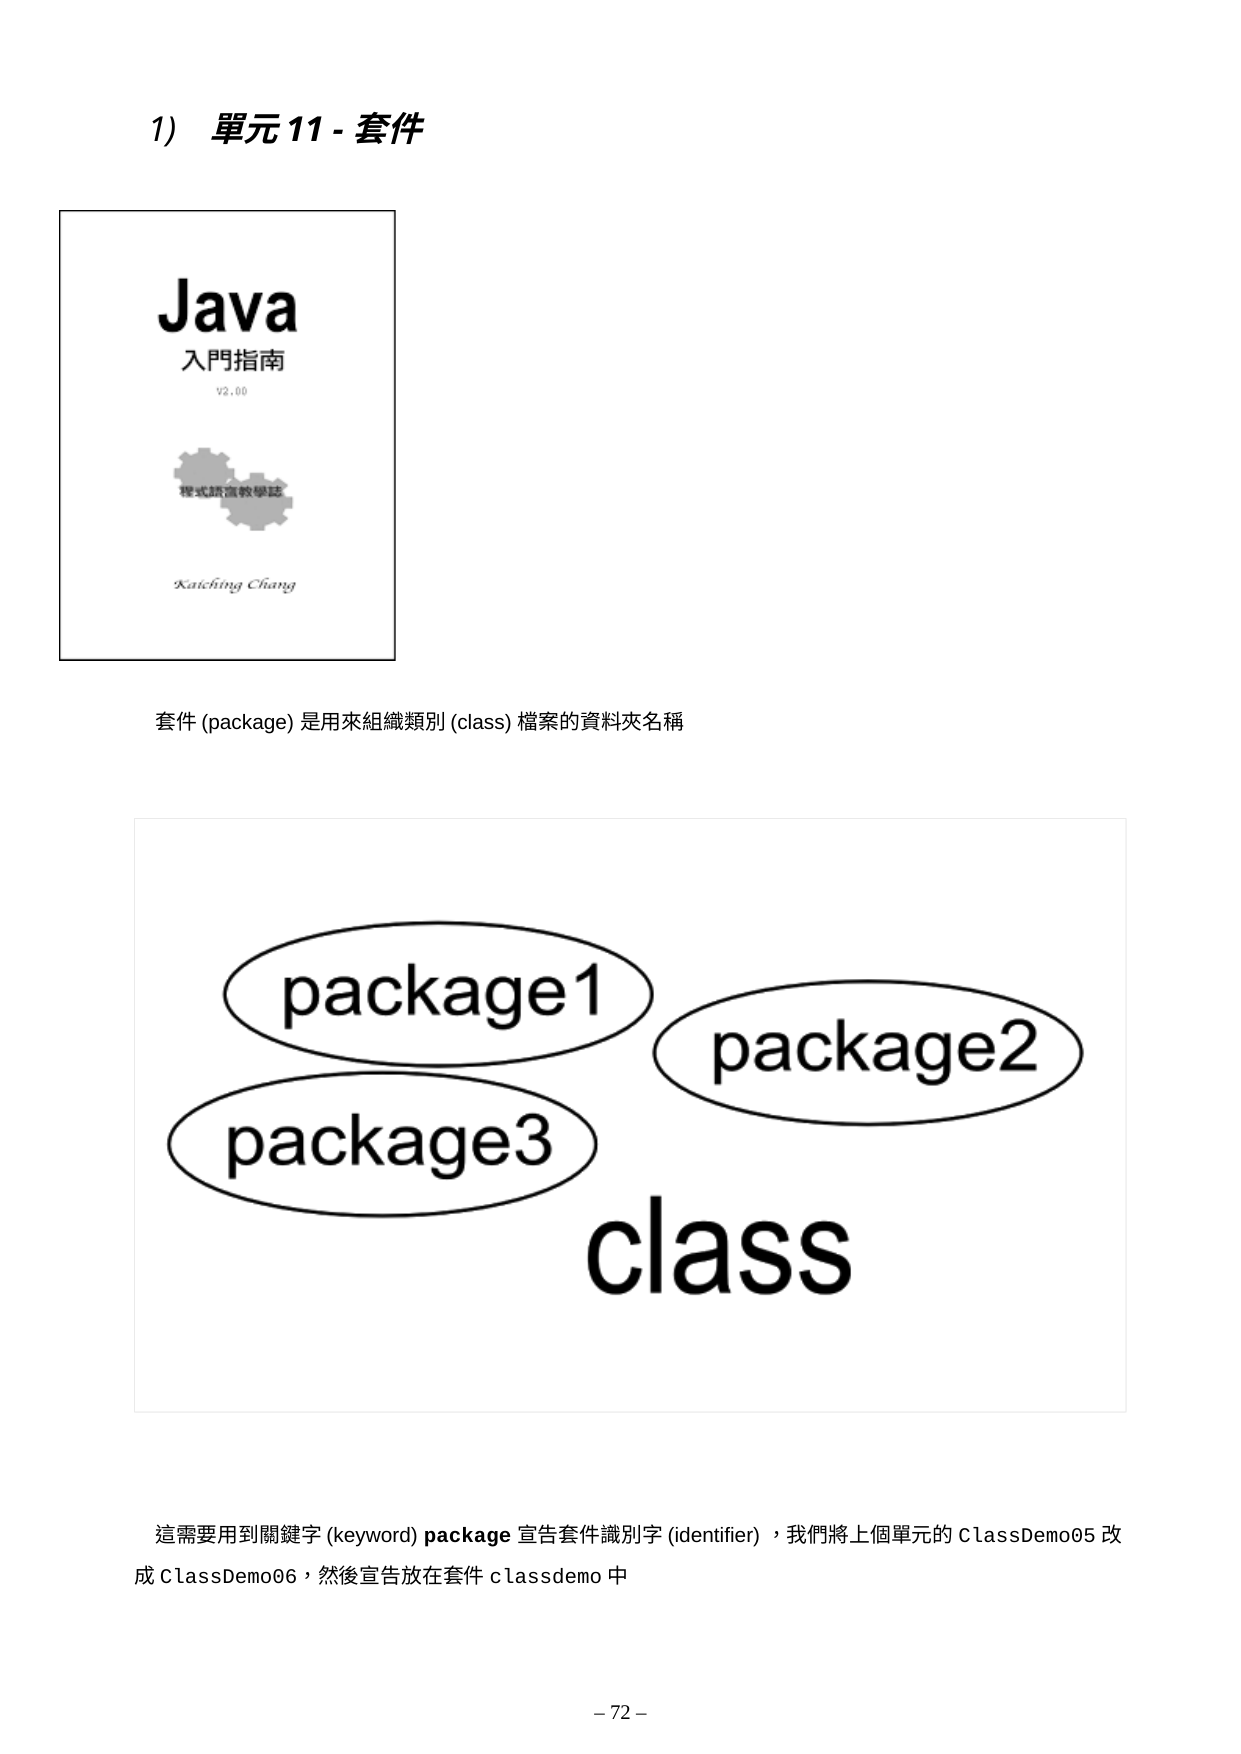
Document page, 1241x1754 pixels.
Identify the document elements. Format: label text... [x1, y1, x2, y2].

text 這需要用到關鍵字 (keyword) package 宣告套件識別字 (identifier) ，我們將上個單元的 ClassDemo05 改成 ClassDemo06，然後宣告放在套件 classdemo 中 [134, 1512, 1150, 1596]
text 套件 (package) 是用來組織類別 (class) 檔案的資料夾名稱 [134, 700, 1150, 742]
picture [59, 210, 396, 661]
subtitle 單元 11 - 套件 [142, 85, 1181, 169]
picture [130, 814, 1131, 1417]
